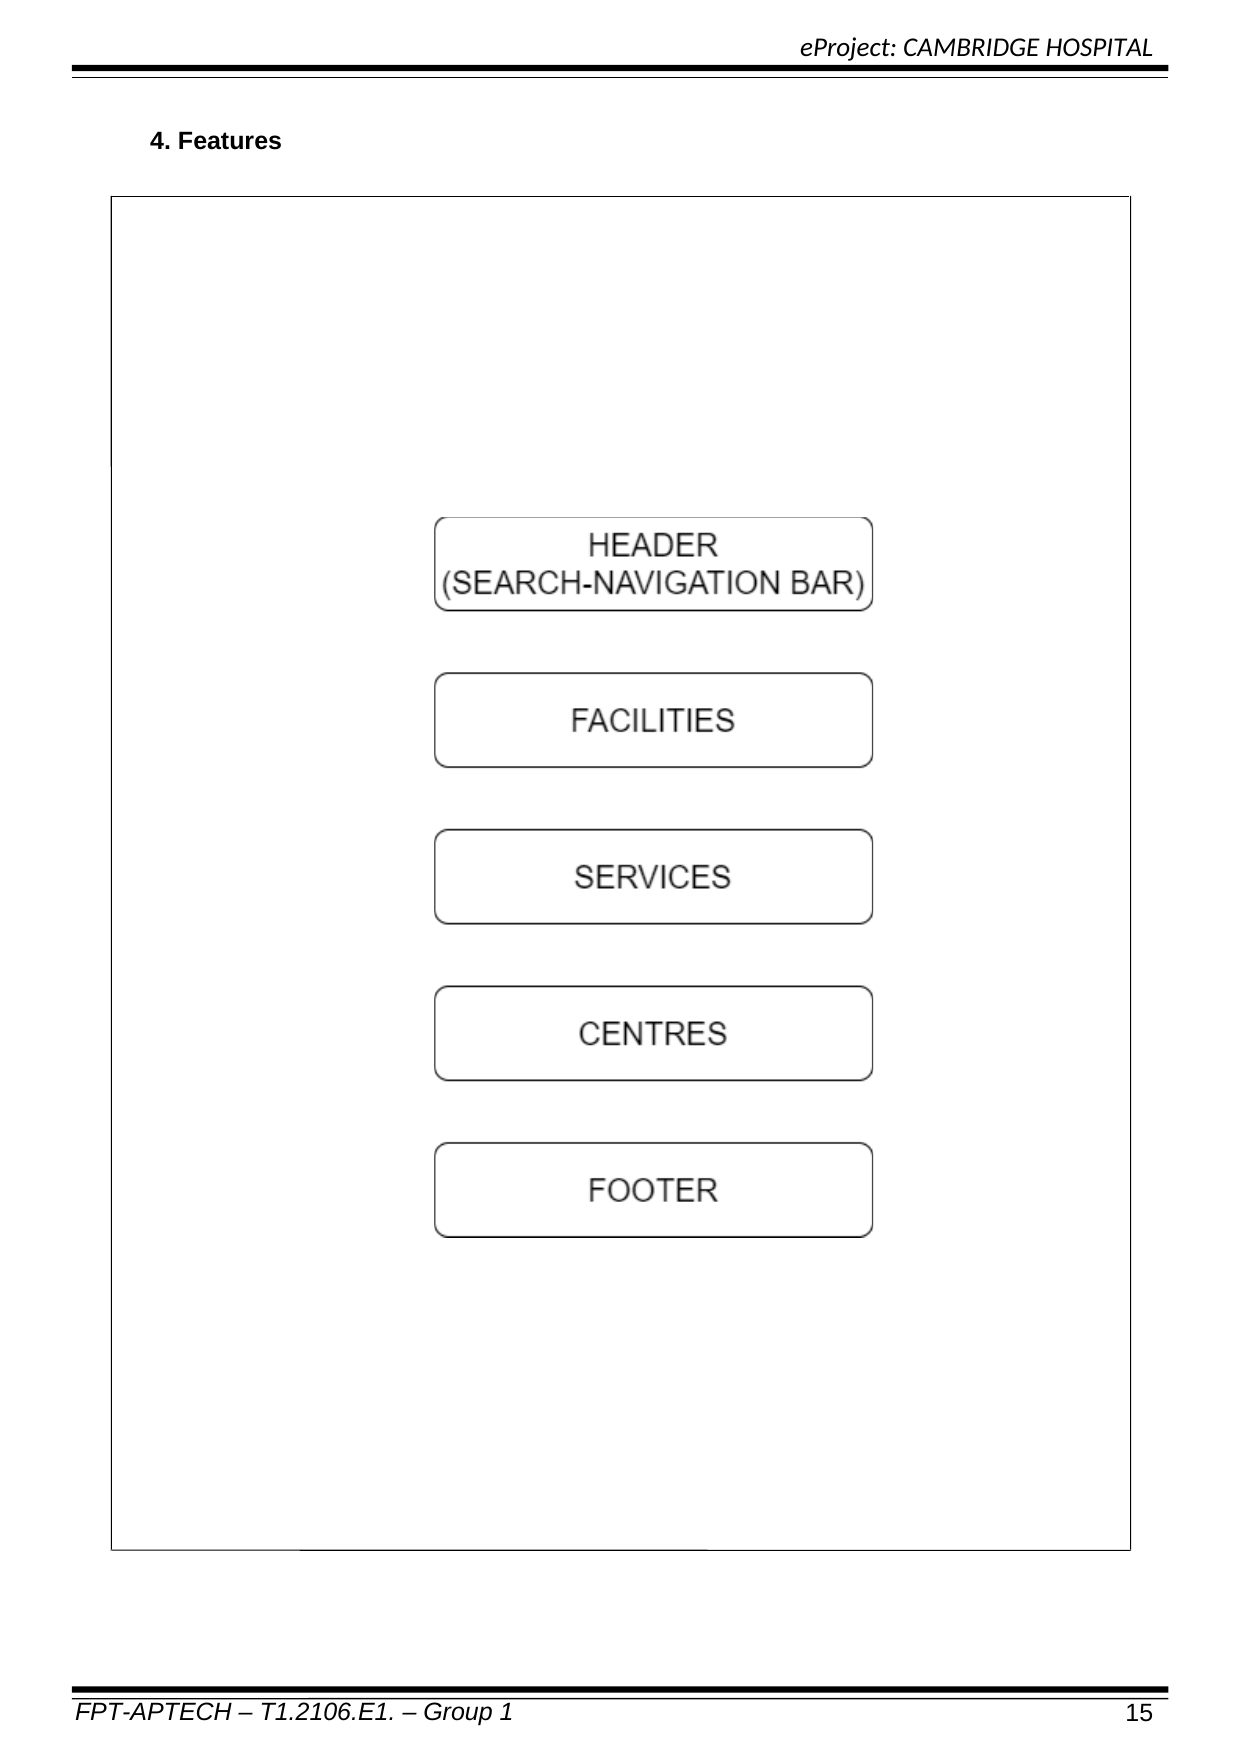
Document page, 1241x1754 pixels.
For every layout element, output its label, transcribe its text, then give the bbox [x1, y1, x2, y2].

picture [434, 517, 874, 1238]
text 4. Features [75, 126, 1162, 154]
